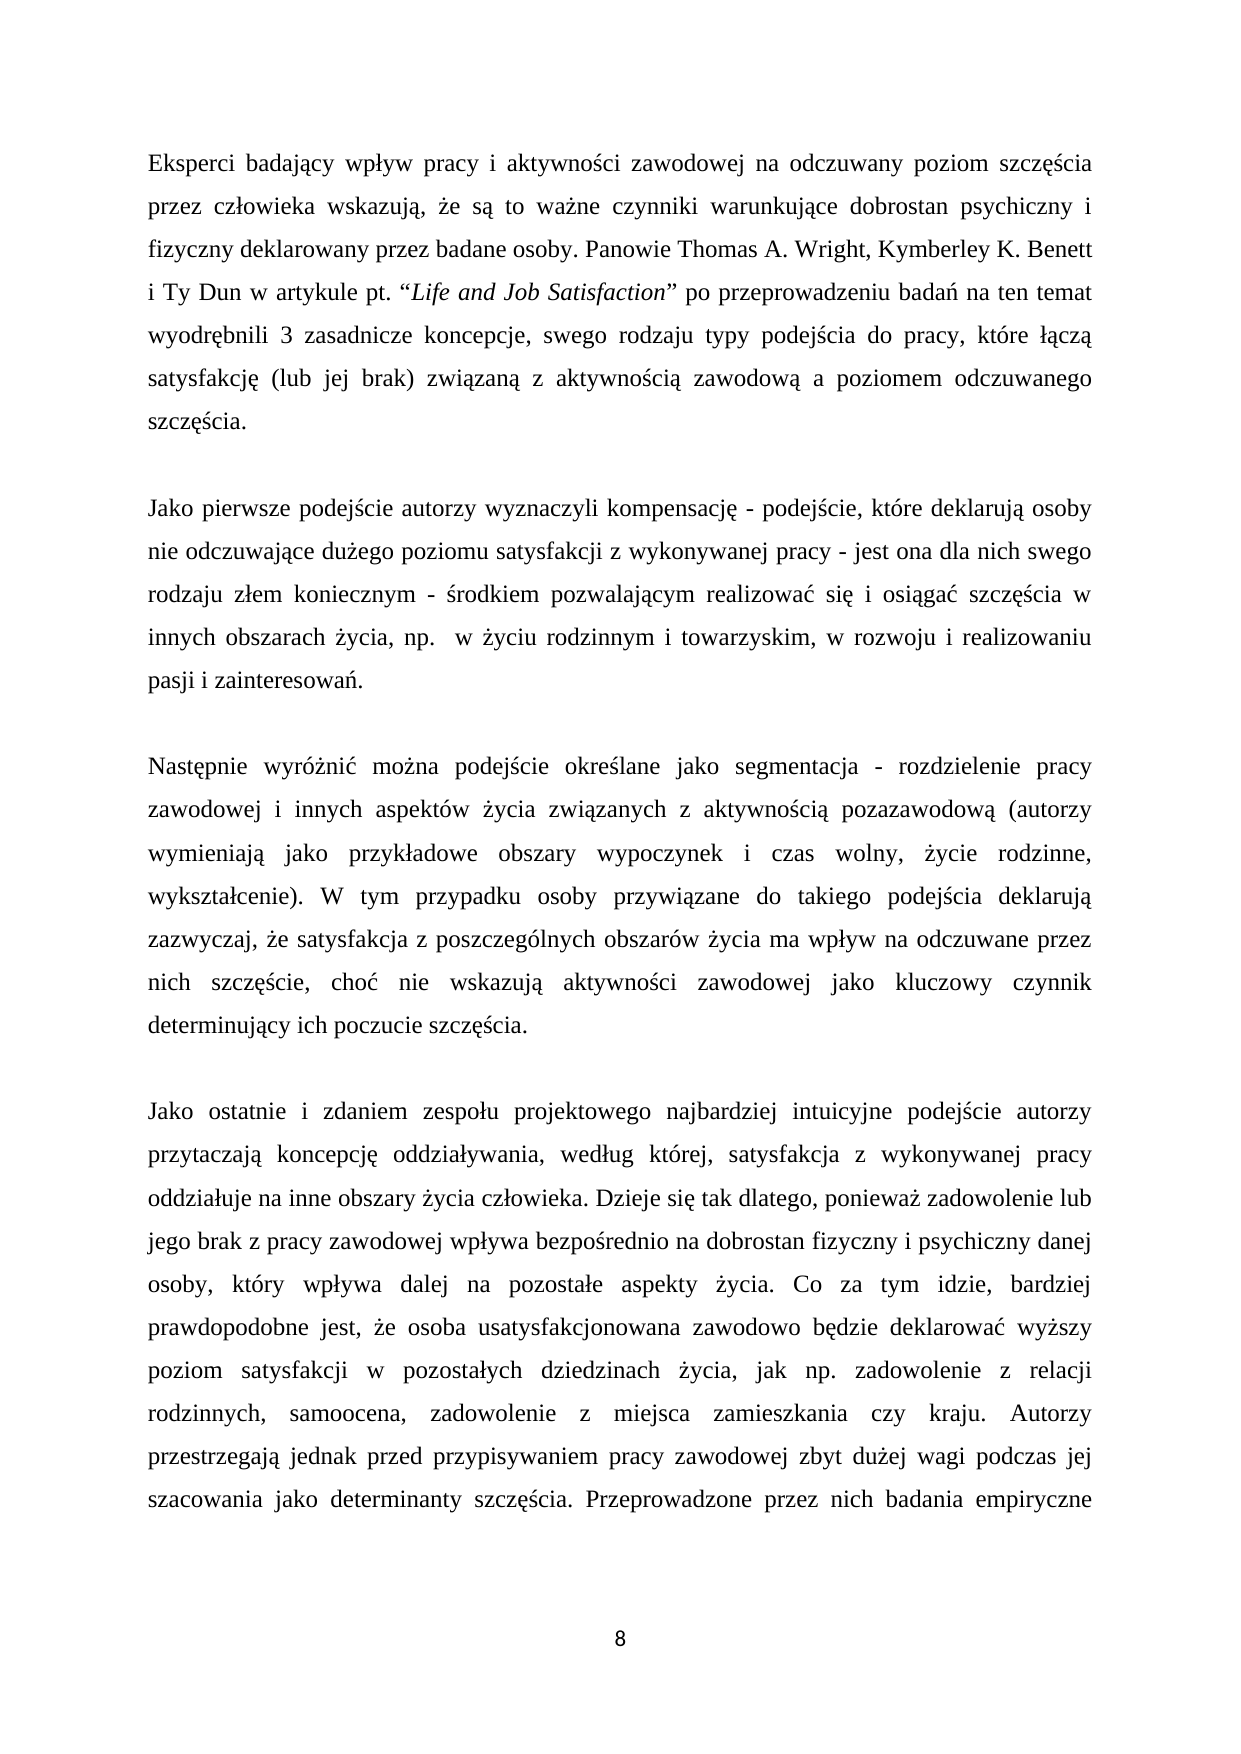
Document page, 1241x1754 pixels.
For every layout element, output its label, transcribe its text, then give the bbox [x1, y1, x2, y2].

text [148, 1096, 1093, 1513]
text Eksperci badający wpływ pracy i aktywności zawodowej na odczuwany poziom szczęścia przez człowieka wskazują, że są to ważne czynniki warunkujące dobrostan psychiczny i fizyczny deklarowany przez badane osoby. Panowie Thomas A. Wright, Kymberley K. Benett i Ty Dun w artykule pt. “Life and Job Satisfaction” po przeprowadzeniu badań na ten temat wyodrębnili 3 zasadnicze koncepcje, swego rodzaju typy podejścia do pracy, które łączą satysfakcję (lub jej brak) związaną z aktywnością zawodową a poziomem odczuwanego szczęścia. [148, 148, 1093, 435]
text Następnie wyróżnić można podejście określane jako segmentacja - rozdzielenie pracy zawodowej i innych aspektów życia związanych z aktywnością pozazawodową (autorzy wymieniają jako przykładowe obszary wypoczynek i czas wolny, życie rodzinne, wykształcenie). W tym przypadku osoby przywiązane do takiego podejścia deklarują zazwyczaj, że satysfakcja z poszczególnych obszarów życia ma wpływ na odczuwane przez nich szczęście, choć nie wskazują aktywności zawodowej jako kluczowy czynnik determinujący ich poczucie szczęścia. [148, 751, 1093, 1039]
text Jako pierwsze podejście autorzy wyznaczyli kompensację - podejście, które deklarują osoby nie odczuwające dużego poziomu satysfakcji z wykonywanej pracy - jest ona dla nich swego rodzaju złem koniecznym - środkiem pozwalającym realizować się i osiągać szczęścia w innych obszarach życia, np. w życiu rodzinnym i towarzyskim, w rozwoju i realizowaniu pasji i zainteresowań. [148, 493, 1093, 694]
